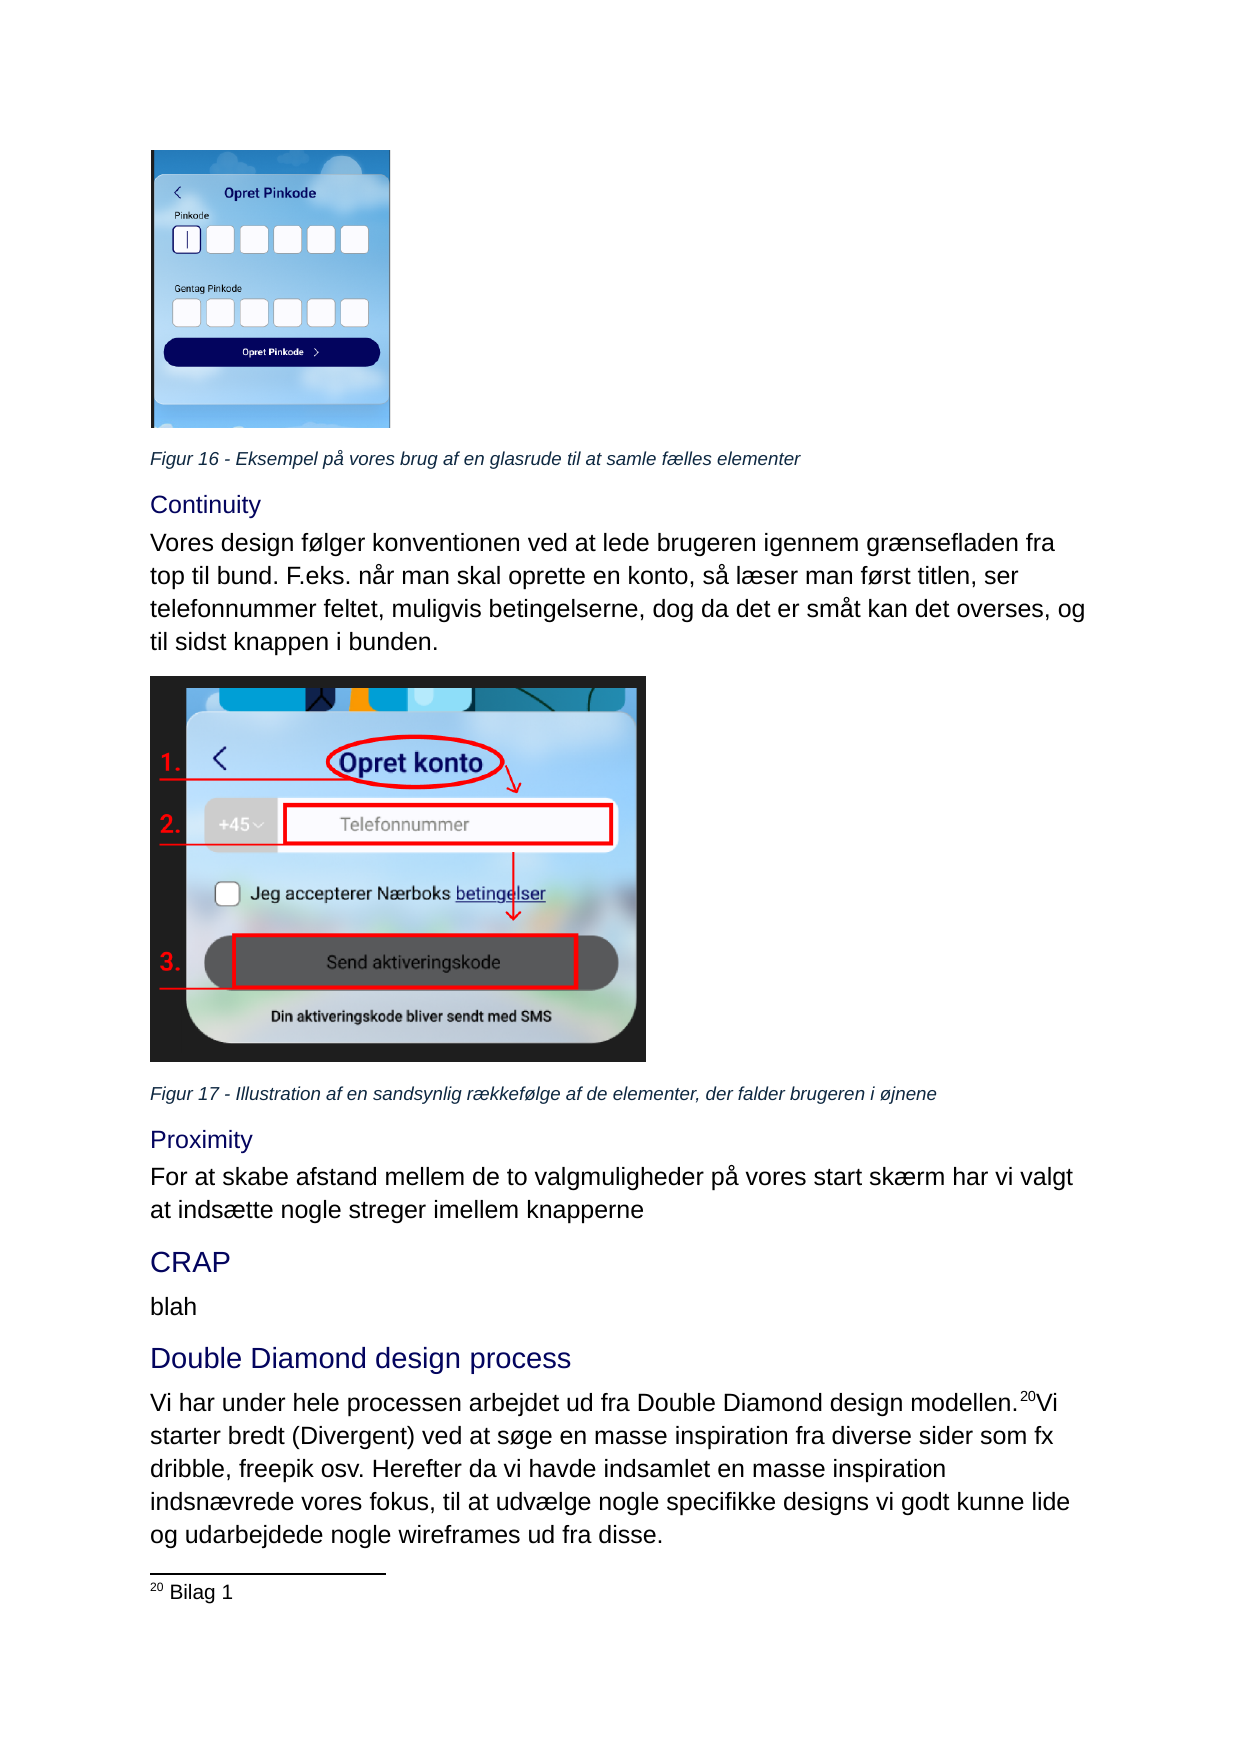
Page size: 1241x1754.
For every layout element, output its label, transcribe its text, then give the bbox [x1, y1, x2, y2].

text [150, 1388, 1090, 1549]
picture [150, 676, 646, 1062]
subtitle Double Diamond design process [150, 1341, 1090, 1375]
text blah [150, 1292, 1090, 1321]
subtitle CRAP [150, 1245, 1090, 1278]
subtitle Proximity [150, 1125, 1090, 1154]
text Figur 17 - Illustration af en sandsynlig rækkefølge af de elementer, der falder brugeren i øjnene [150, 1083, 1090, 1104]
picture [151, 150, 390, 428]
text Vores design følger konventionen ved at lede brugeren igennem grænsefladen fra top til bund. F.eks. når man skal oprette en konto, så læser man først titlen, ser telefonnummer feltet, muligvis betingelserne, dog da det er småt kan det overses, og til sidst knappen i bunden. [150, 528, 1090, 655]
text For at skabe afstand mellem de to valgmuligheder på vores start skærm har vi valgt at indsætte nogle streger imellem knapperne [150, 1162, 1090, 1224]
text Figur 16 - Eksempel på vores brug af en glasrude til at samle fælles elementer [150, 448, 1090, 469]
subtitle Continuity [150, 490, 1090, 519]
